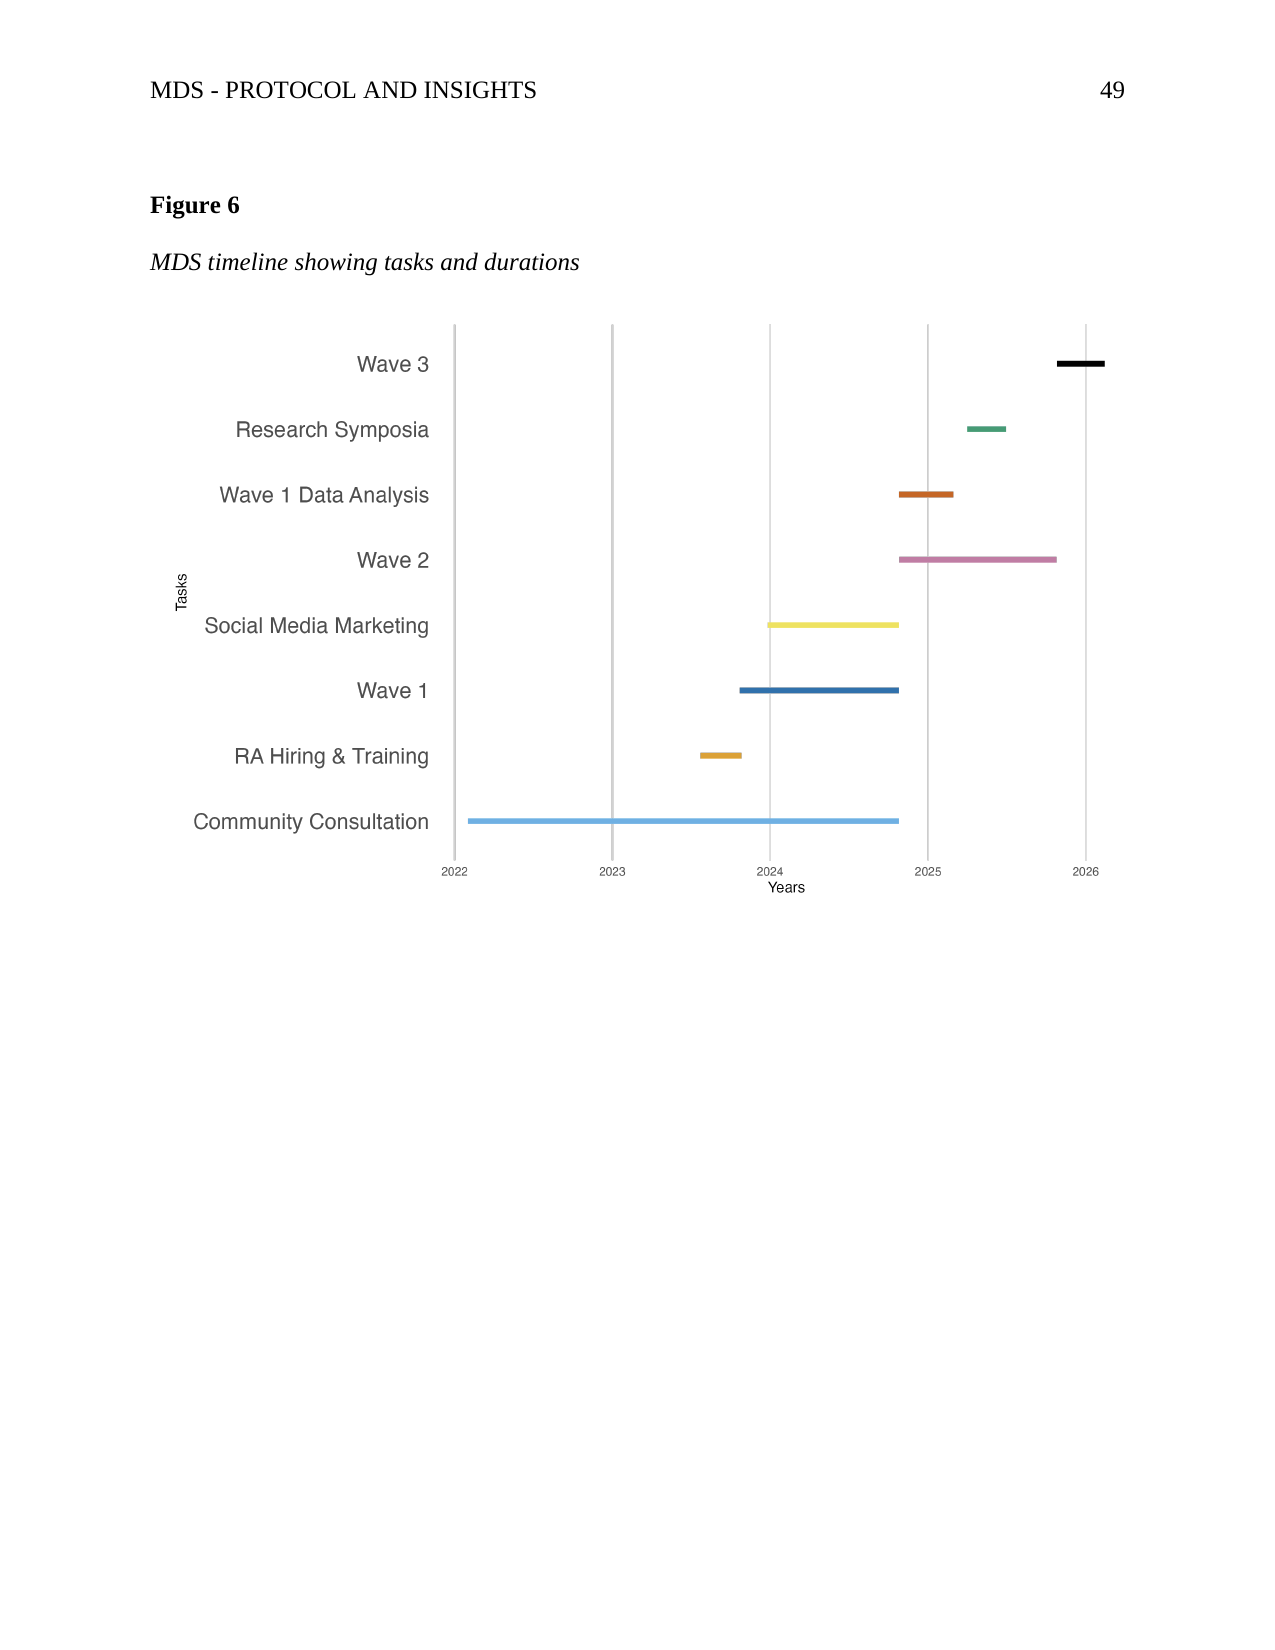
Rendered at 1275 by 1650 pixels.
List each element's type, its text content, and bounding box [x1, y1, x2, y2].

picture [168, 317, 1144, 903]
title Figure 6 [150, 190, 1125, 219]
text MDS timeline showing tasks and durations [150, 247, 1125, 276]
